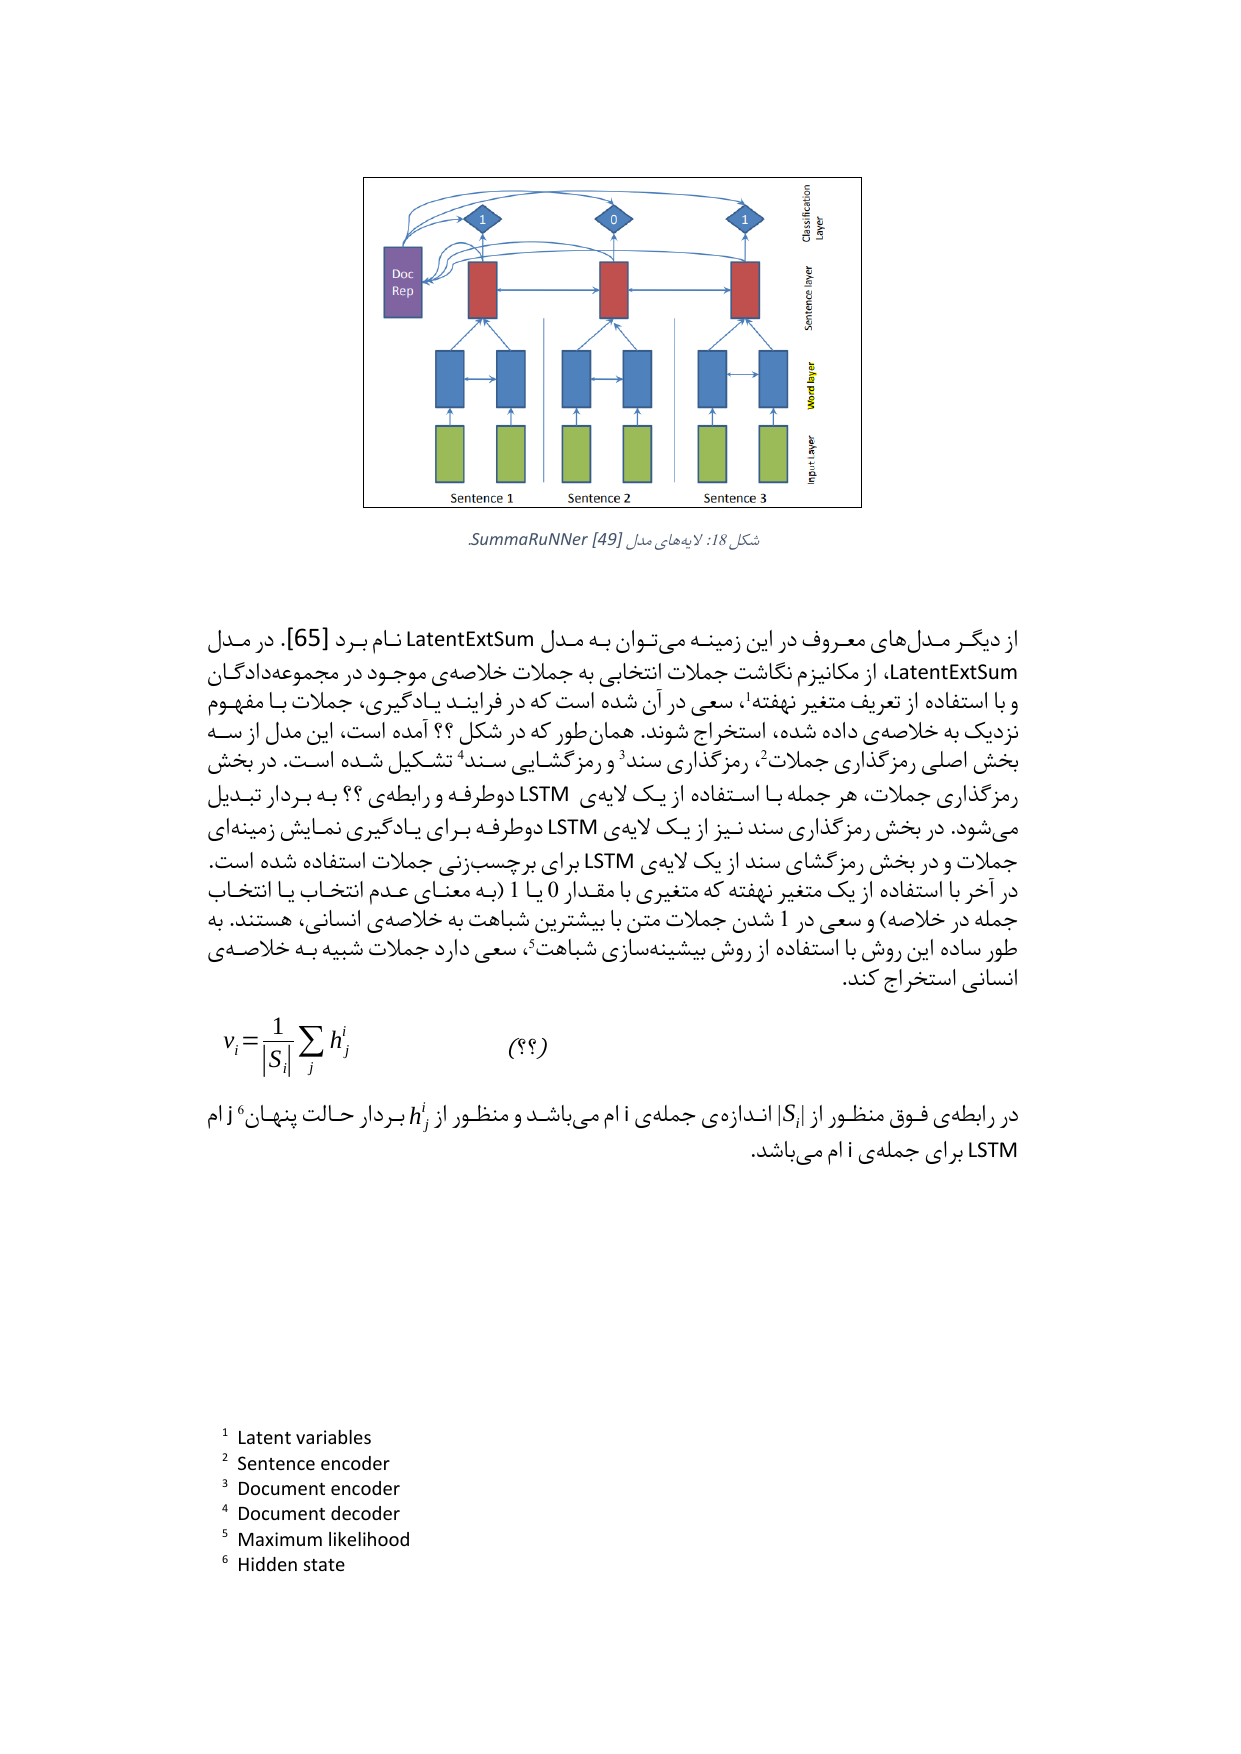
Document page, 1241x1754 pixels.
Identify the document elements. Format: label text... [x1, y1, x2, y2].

text شکل 18: لایه‌های مدل SummaRuNNer [49]. [207, 527, 1018, 552]
text در رابطه‌ی فوق منظور از || اندازه‌ی جمله‌ی i ام می‌باشد و منظور از بردار حالت پنهان j ام LSTM برای جمله‌ی i ام می‌باشد. [207, 1098, 1018, 1167]
text از دیگر مدل‌های معروف در این زمینه می‌توان به مدل LatentExtSum نام برد [65]. در مدل LatentExtSum، از مکانیزم نگاشت جملات انتخابی به جملات خلاصه‌ی موجود در مجموعه‌دادگان و با استفاده از تعریف متغیر نهفته، سعی در آن شده است که در فرایند یادگیری، جملات با مفهوم نزدیک به خلاصه‌ی داده شده، استخراج شوند. همان‌طور که در شکل ؟؟ آمده است، این مدل از سه بخش اصلی رمزگذاری جملات، رمزگذاری سند و رمزگشایی سند تشکیل شده است. در بخش رمزگذاری جملات، هر جمله با استفاده از یک لایه‌ی LSTM دوطرفه و رابطه‌ی ؟؟ به بردار تبدیل می‌شود. در بخش رمز‌گذاری سند نیز از یک لایه‌ی LSTM دوطرفه برای یادگیری نمایش زمینه‌ای جملات و در بخش رمزگشای سند از یک لایه‌ی LSTM برای برچسب‌زنی جملات استفاده شده است. در آخر با استفاده از یک متغیر نهفته که متغیری با مقدار 0 یا 1 (به معنای عدم انتخاب یا انتخاب جمله در خلاصه) و سعی در 1 شدن جملات متن با بیشترین شباهت به خلاصه‌ی انسانی، هستند. به طور ساده این روش با استفاده از روش بیشینه‌سازی شباهت، سعی دارد جملات شبیه به خلاصه‌ی انسانی استخراج کند. [207, 620, 1018, 994]
picture [364, 178, 861, 507]
text (؟؟) [222, 1013, 1033, 1079]
